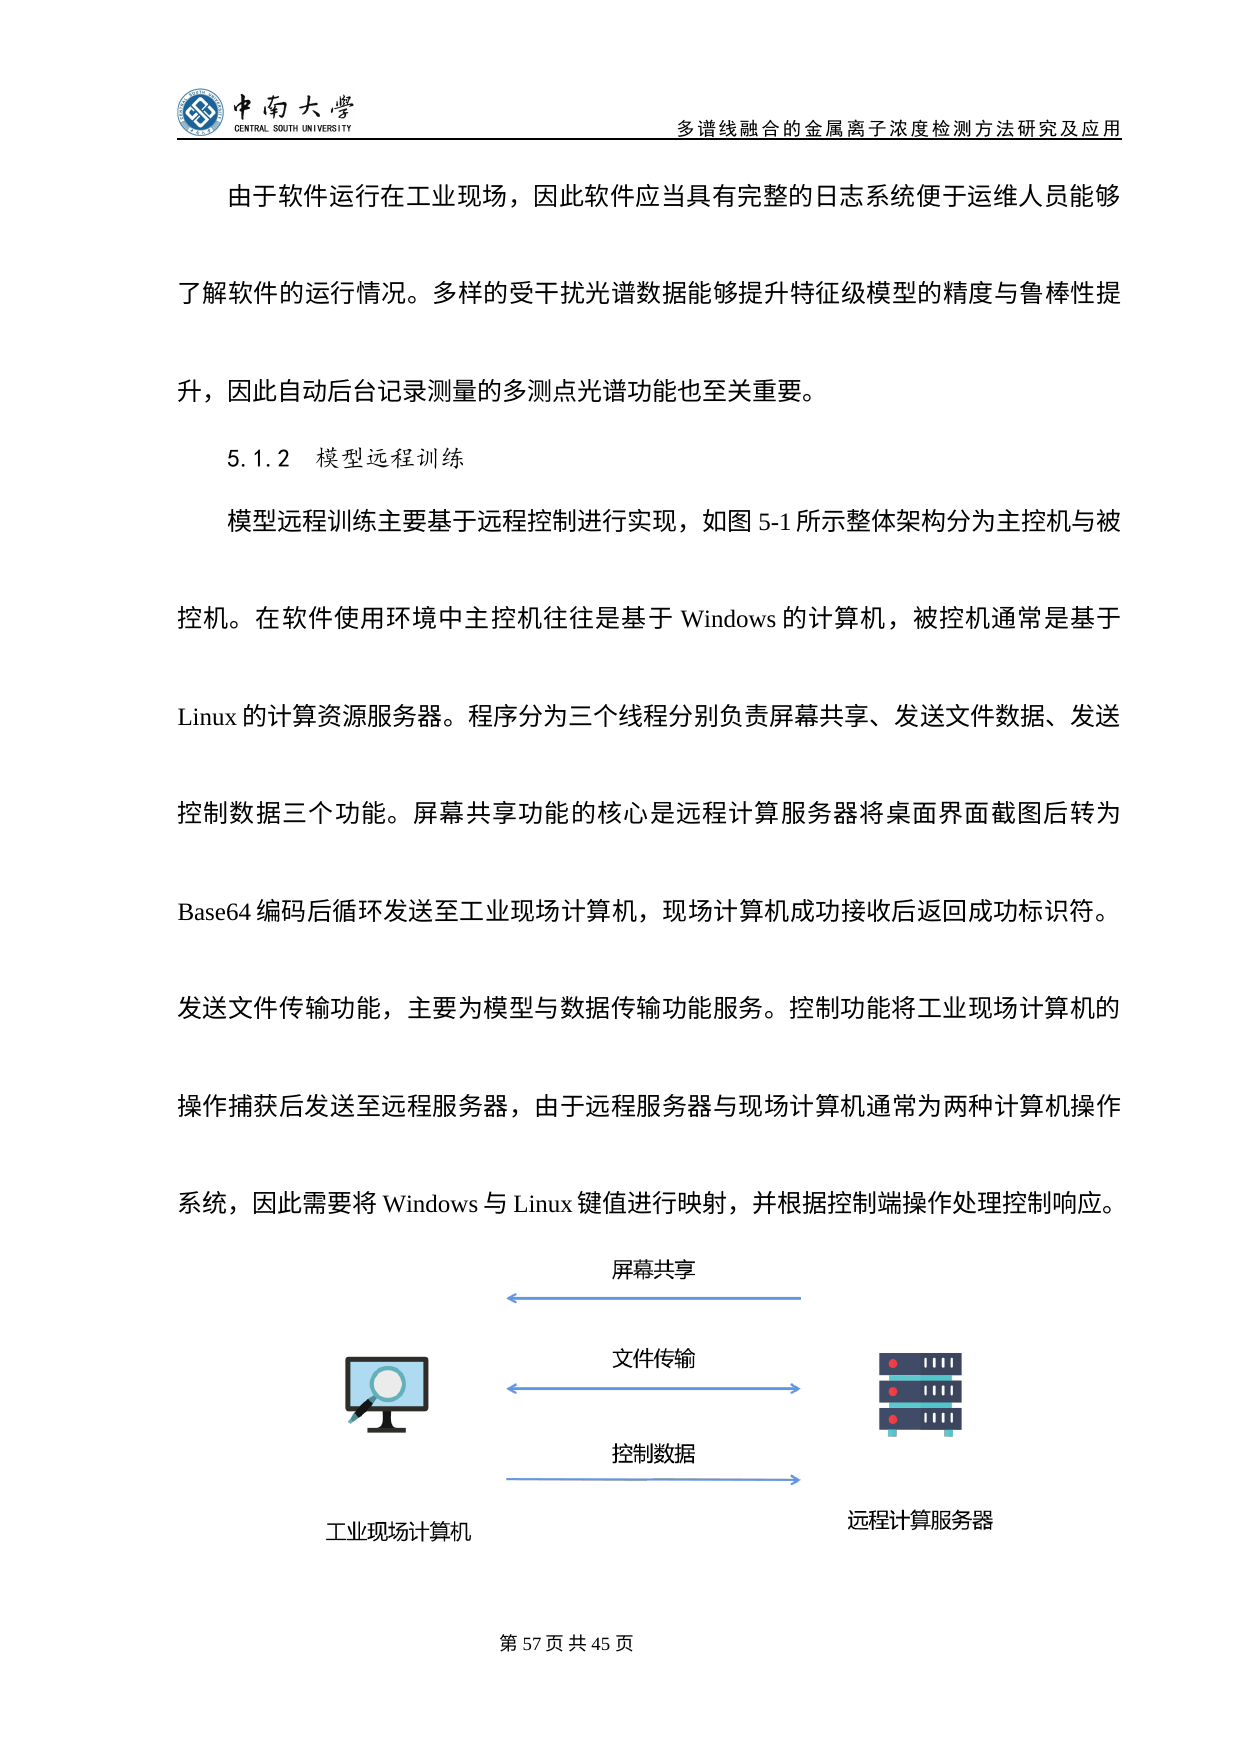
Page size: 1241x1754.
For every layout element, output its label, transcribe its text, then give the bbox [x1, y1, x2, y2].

text 5.1.2 模型远程训练 [177, 440, 1122, 473]
text 由于软件运行在工业现场，因此软件应当具有完整的日志系统便于运维人员能够了解软件的运行情况。多样的受干扰光谱数据能够提升特征级模型的精度与鲁棒性提升，因此自动后台记录测量的多测点光谱功能也至关重要。 [177, 162, 1122, 422]
picture [314, 1252, 1035, 1548]
text 模型远程训练主要基于远程控制进行实现，如图5-1所示整体架构分为主控机与被控机。在软件使用环境中主控机往往是基于Windows的计算机，被控机通常是基于Linux的计算资源服务器。程序分为三个线程分别负责屏幕共享、发送文件数据、发送控制数据三个功能。屏幕共享功能的核心是远程计算服务器将桌面界面截图后转为Base64编码后循环发送至工业现场计算机，现场计算机成功接收后返回成功标识符。发送文件传输功能，主要为模型与数据传输功能服务。控制功能将工业现场计算机的操作捕获后发送至远程服务器，由于远程服务器与现场计算机通常为两种计算机操作系统，因此需要将Windows与Linux键值进行映射，并根据控制端操作处理控制响应。 [177, 487, 1122, 1234]
picture [177, 88, 357, 136]
